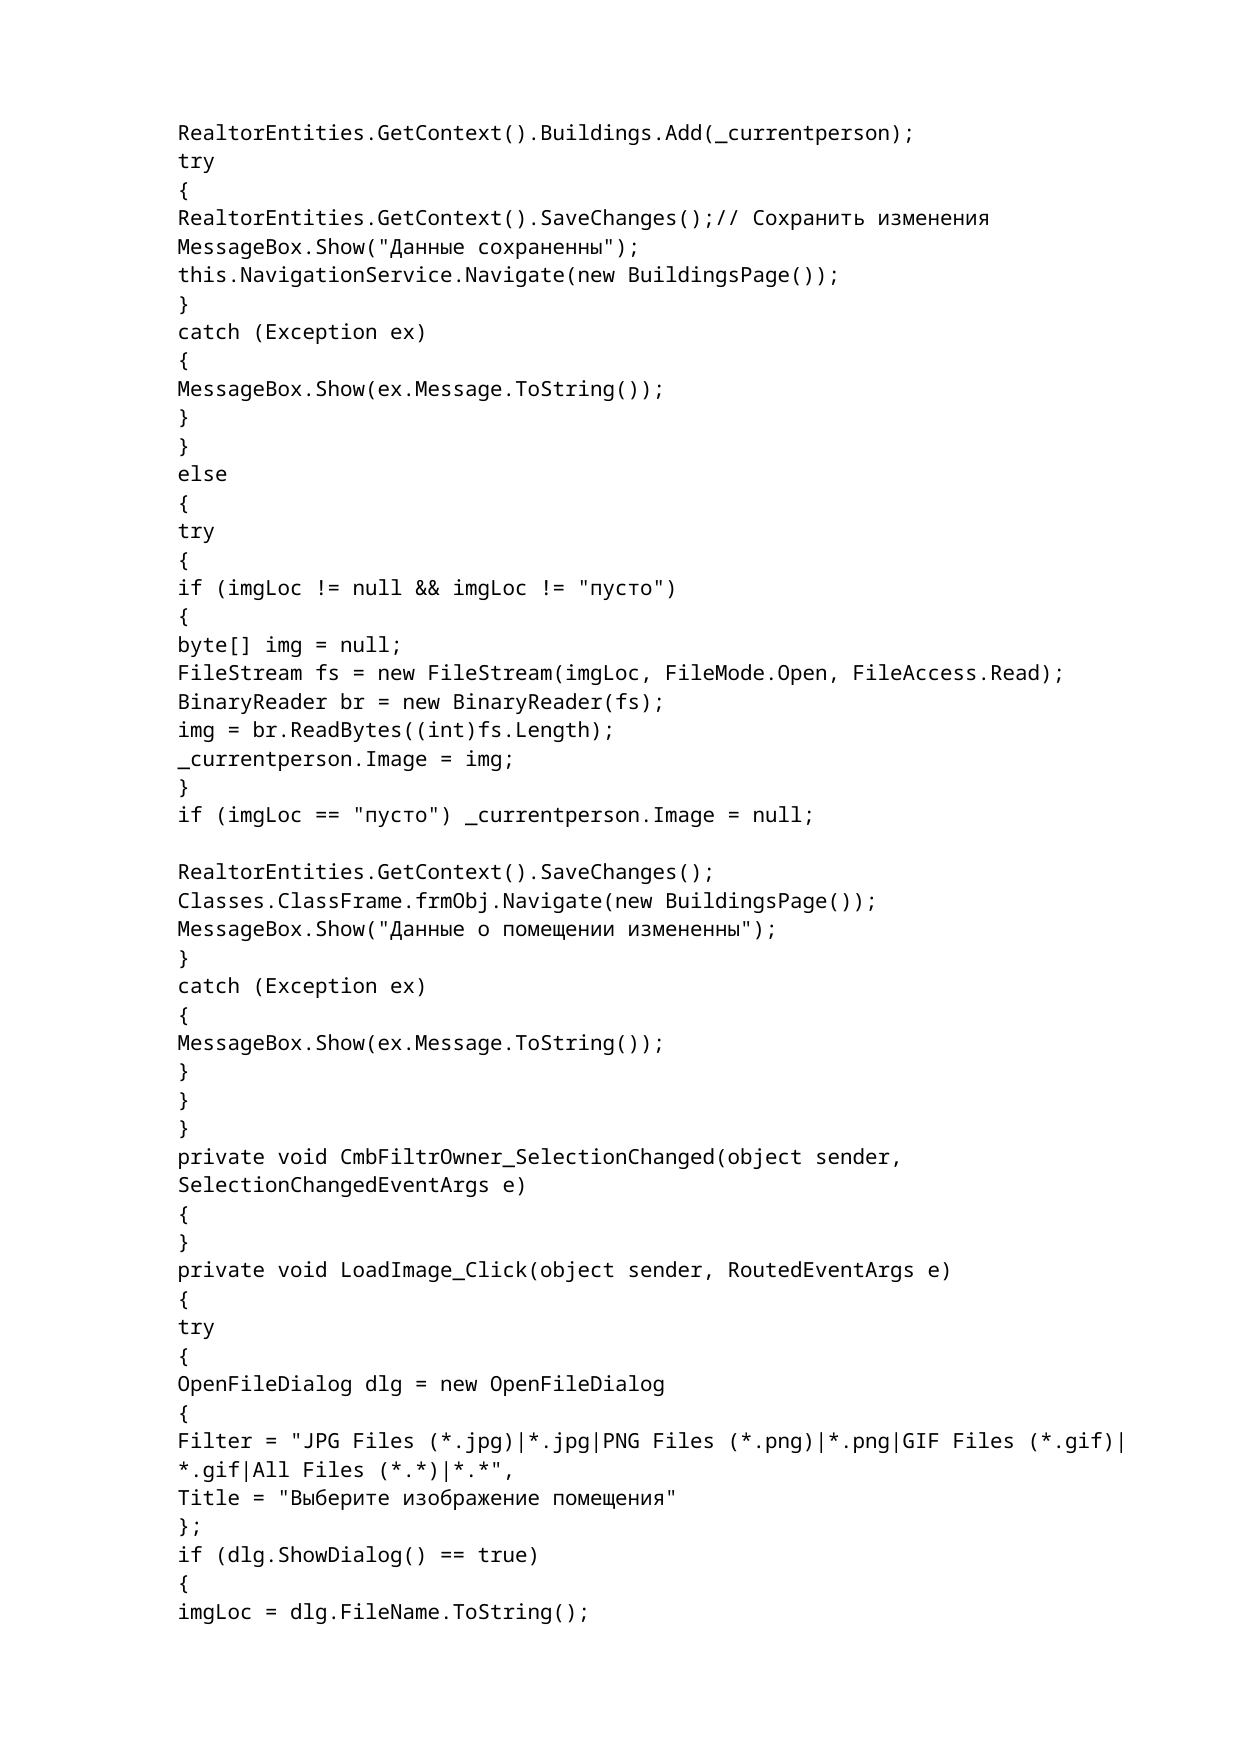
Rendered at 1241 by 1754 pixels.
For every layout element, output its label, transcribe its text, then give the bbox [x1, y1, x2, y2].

text { [177, 1284, 1152, 1312]
text if (imgLoc == "пусто") _currentperson.Image = null; [177, 801, 1152, 829]
text Title = "Выберите изображение помещения" [177, 1483, 1152, 1512]
text } [177, 1085, 1152, 1113]
text { [177, 1568, 1152, 1597]
text BinaryReader br = new BinaryReader(fs); [177, 687, 1152, 715]
text { [177, 1341, 1152, 1369]
text catch (Exception ex) [177, 971, 1152, 1000]
text RealtorEntities.GetContext().SaveChanges();// Сохранить изменения [177, 203, 1152, 232]
text { [177, 1398, 1152, 1426]
text this.NavigationService.Navigate(new BuildingsPage()); [177, 260, 1152, 289]
text } [177, 431, 1152, 459]
text } [177, 1113, 1152, 1142]
text } [177, 772, 1152, 801]
text try [177, 516, 1152, 545]
text RealtorEntities.GetContext().SaveChanges(); [177, 857, 1152, 886]
text } [177, 402, 1152, 431]
text }; [177, 1512, 1152, 1540]
text } [177, 289, 1152, 317]
text try [177, 147, 1152, 175]
text byte[] img = null; [177, 630, 1152, 658]
text try [177, 1312, 1152, 1341]
text { [177, 1000, 1152, 1028]
text MessageBox.Show(ex.Message.ToString()); [177, 1028, 1152, 1057]
text } [177, 943, 1152, 971]
text { [177, 602, 1152, 630]
text Classes.ClassFrame.frmObj.Navigate(new BuildingsPage()); [177, 886, 1152, 914]
text if (imgLoc != null && imgLoc != "пусто") [177, 573, 1152, 602]
text } [177, 1227, 1152, 1256]
text MessageBox.Show("Данные сохраненны"); [177, 232, 1152, 260]
text } [177, 1057, 1152, 1085]
text if (dlg.ShowDialog() == true) [177, 1540, 1152, 1568]
text { [177, 175, 1152, 203]
text { [177, 1199, 1152, 1227]
text RealtorEntities.GetContext().Buildings.Add(_currentperson); [177, 118, 1152, 147]
text OpenFileDialog dlg = new OpenFileDialog [177, 1369, 1152, 1398]
text else [177, 459, 1152, 488]
text private void LoadImage_Click(object sender, RoutedEventArgs e) [177, 1256, 1152, 1284]
text imgLoc = dlg.FileName.ToString(); [177, 1597, 1152, 1625]
text _currentperson.Image = img; [177, 744, 1152, 772]
text MessageBox.Show(ex.Message.ToString()); [177, 374, 1152, 402]
text catch (Exception ex) [177, 317, 1152, 346]
text { [177, 545, 1152, 573]
text { [177, 488, 1152, 516]
text MessageBox.Show("Данные о помещении измененны"); [177, 914, 1152, 943]
text img = br.ReadBytes((int)fs.Length); [177, 715, 1152, 744]
text FileStream fs = new FileStream(imgLoc, FileMode.Open, FileAccess.Read); [177, 658, 1152, 687]
text Filter = "JPG Files (*.jpg)|*.jpg|PNG Files (*.png)|*.png|GIF Files (*.gif)|*.gif|All Files (*.*)|*.*", [177, 1426, 1152, 1483]
text { [177, 346, 1152, 374]
text private void CmbFiltrOwner_SelectionChanged(object sender, SelectionChangedEventArgs e) [177, 1142, 1152, 1199]
